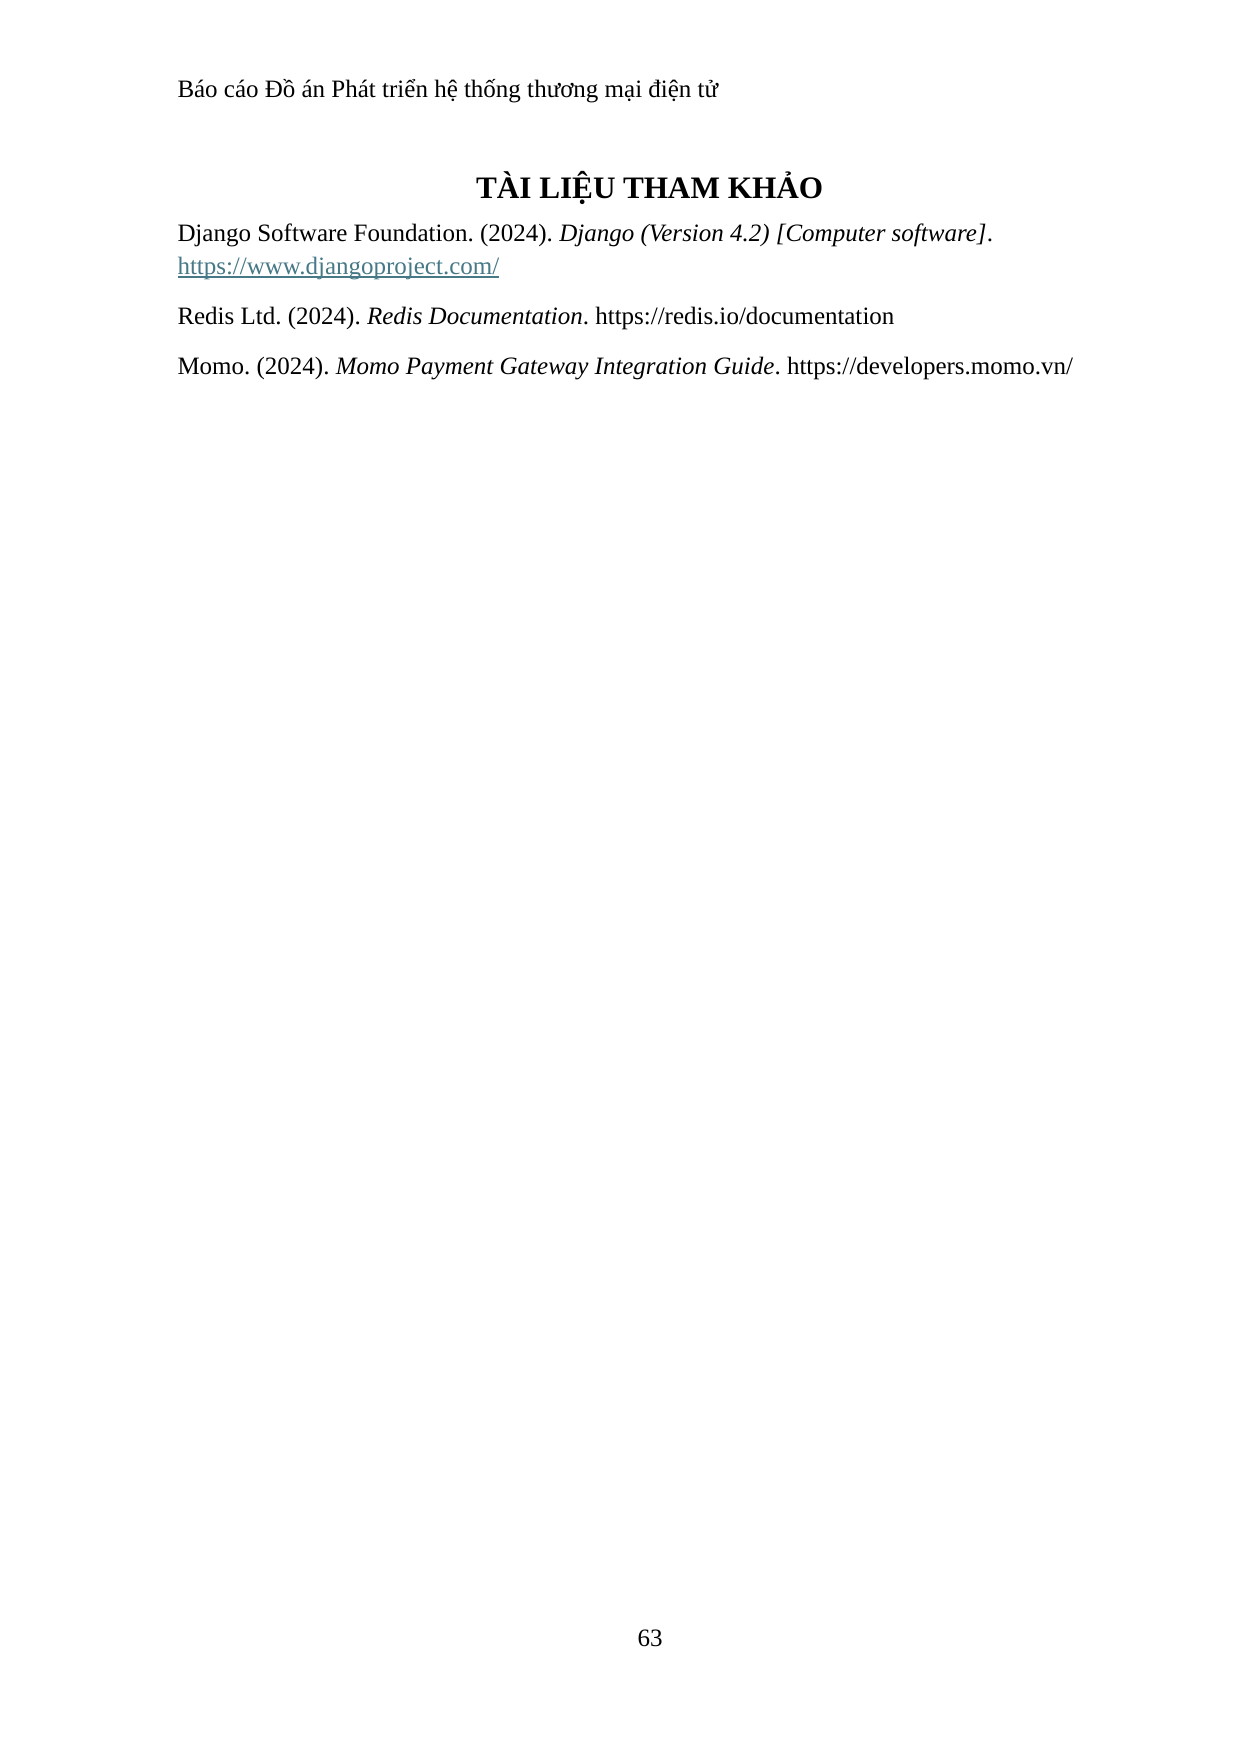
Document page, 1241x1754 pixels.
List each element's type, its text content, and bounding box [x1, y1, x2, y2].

text Momo. (2024). Momo Payment Gateway Integration Guide. https://developers.momo.vn/ [177, 351, 1122, 379]
text TÀI LIỆU THAM KHẢO [177, 169, 1122, 205]
text Django Software Foundation. (2024). Django (Version 4.2) [Computer software]. https://www.djangoproject.com/ [177, 218, 1122, 280]
text Redis Ltd. (2024). Redis Documentation. https://redis.io/documentation [177, 301, 1122, 330]
